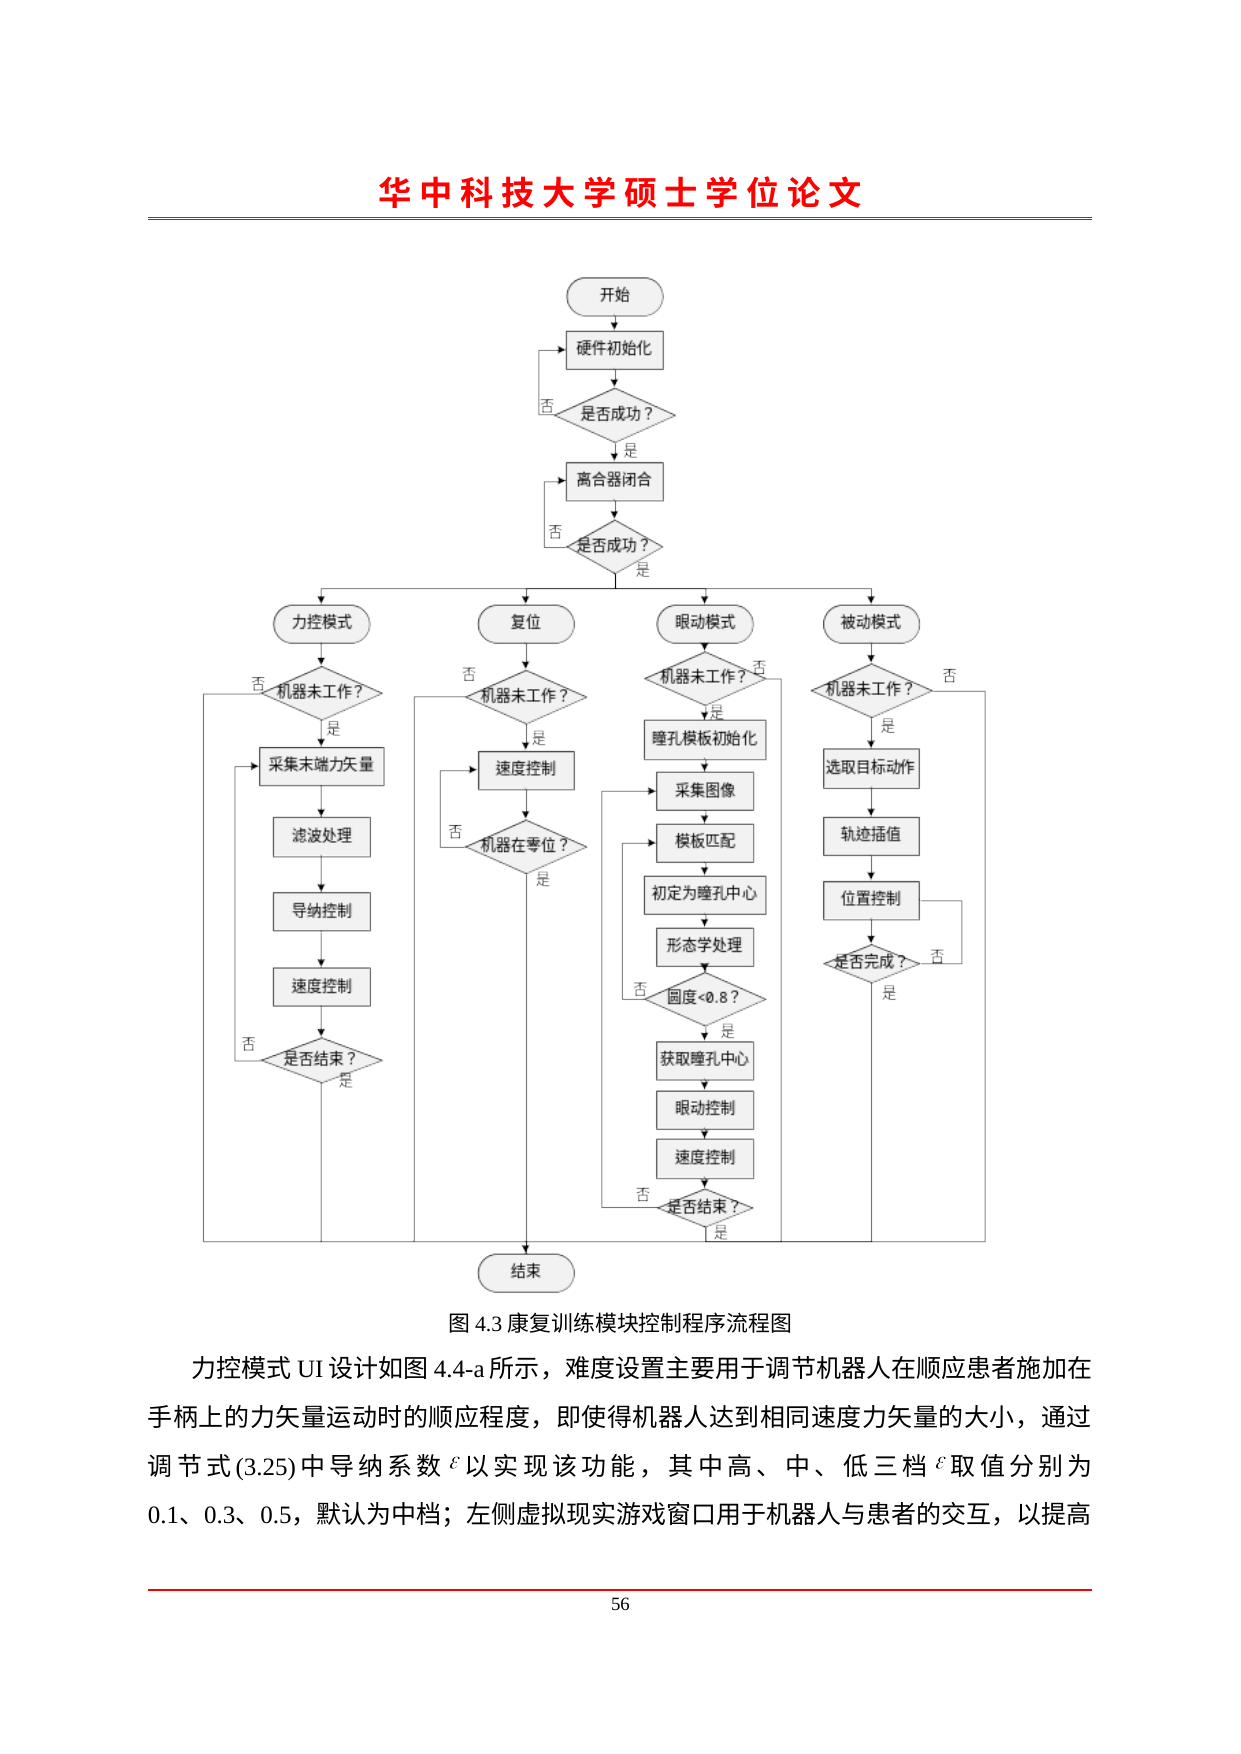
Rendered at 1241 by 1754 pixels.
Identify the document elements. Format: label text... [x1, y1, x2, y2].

text 图4.3 康复训练模块控制程序流程图 [148, 1306, 1092, 1337]
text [148, 1348, 1092, 1531]
